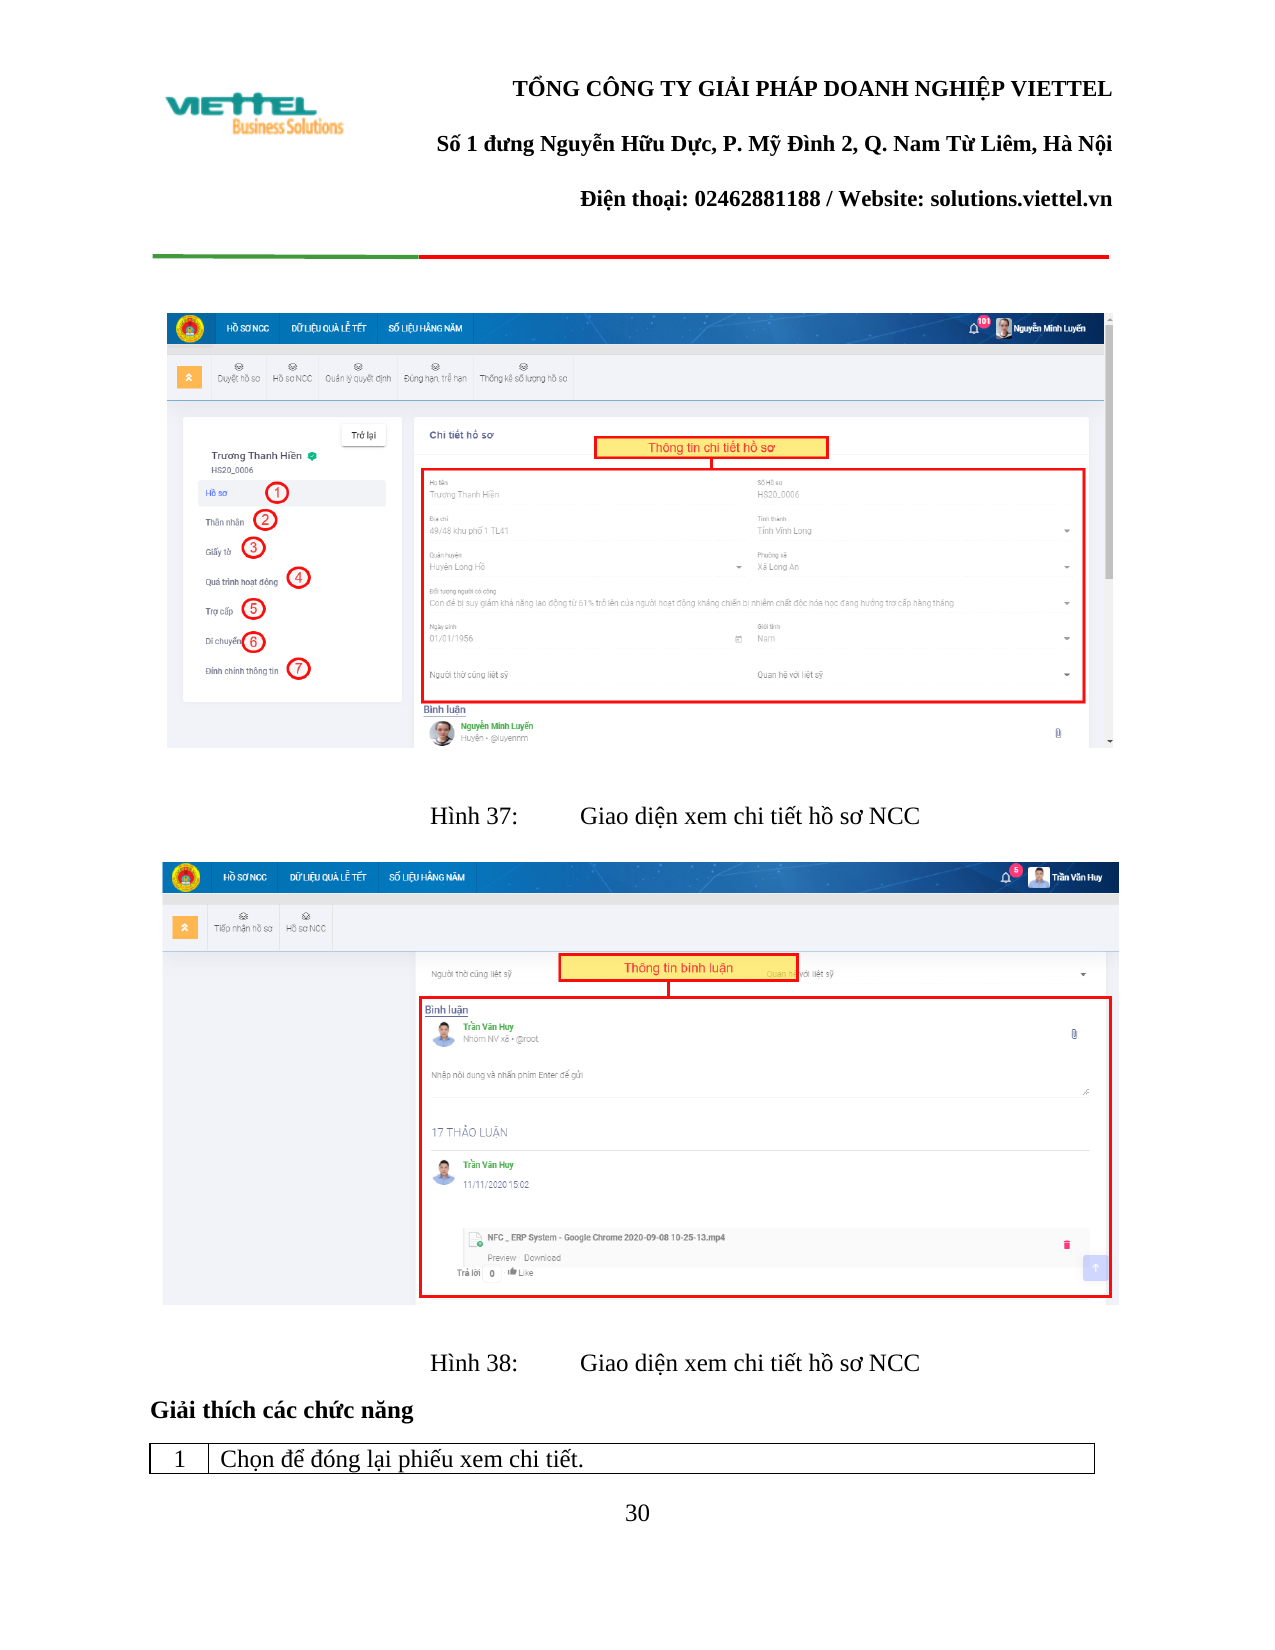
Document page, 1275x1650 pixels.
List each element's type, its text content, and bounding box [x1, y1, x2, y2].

picture [150, 848, 1125, 1329]
text Giao diện xem chi tiết hồ sơ NCC [225, 1348, 1125, 1377]
table_header Chọn để đóng lại phiếu xem chi tiết. [209, 1444, 1094, 1473]
picture [150, 297, 1125, 783]
table_header 1 [151, 1444, 208, 1473]
list Giải thích các chức năng [150, 1396, 1125, 1424]
text Giao diện xem chi tiết hồ sơ NCC [225, 801, 1125, 830]
picture [159, 88, 350, 139]
